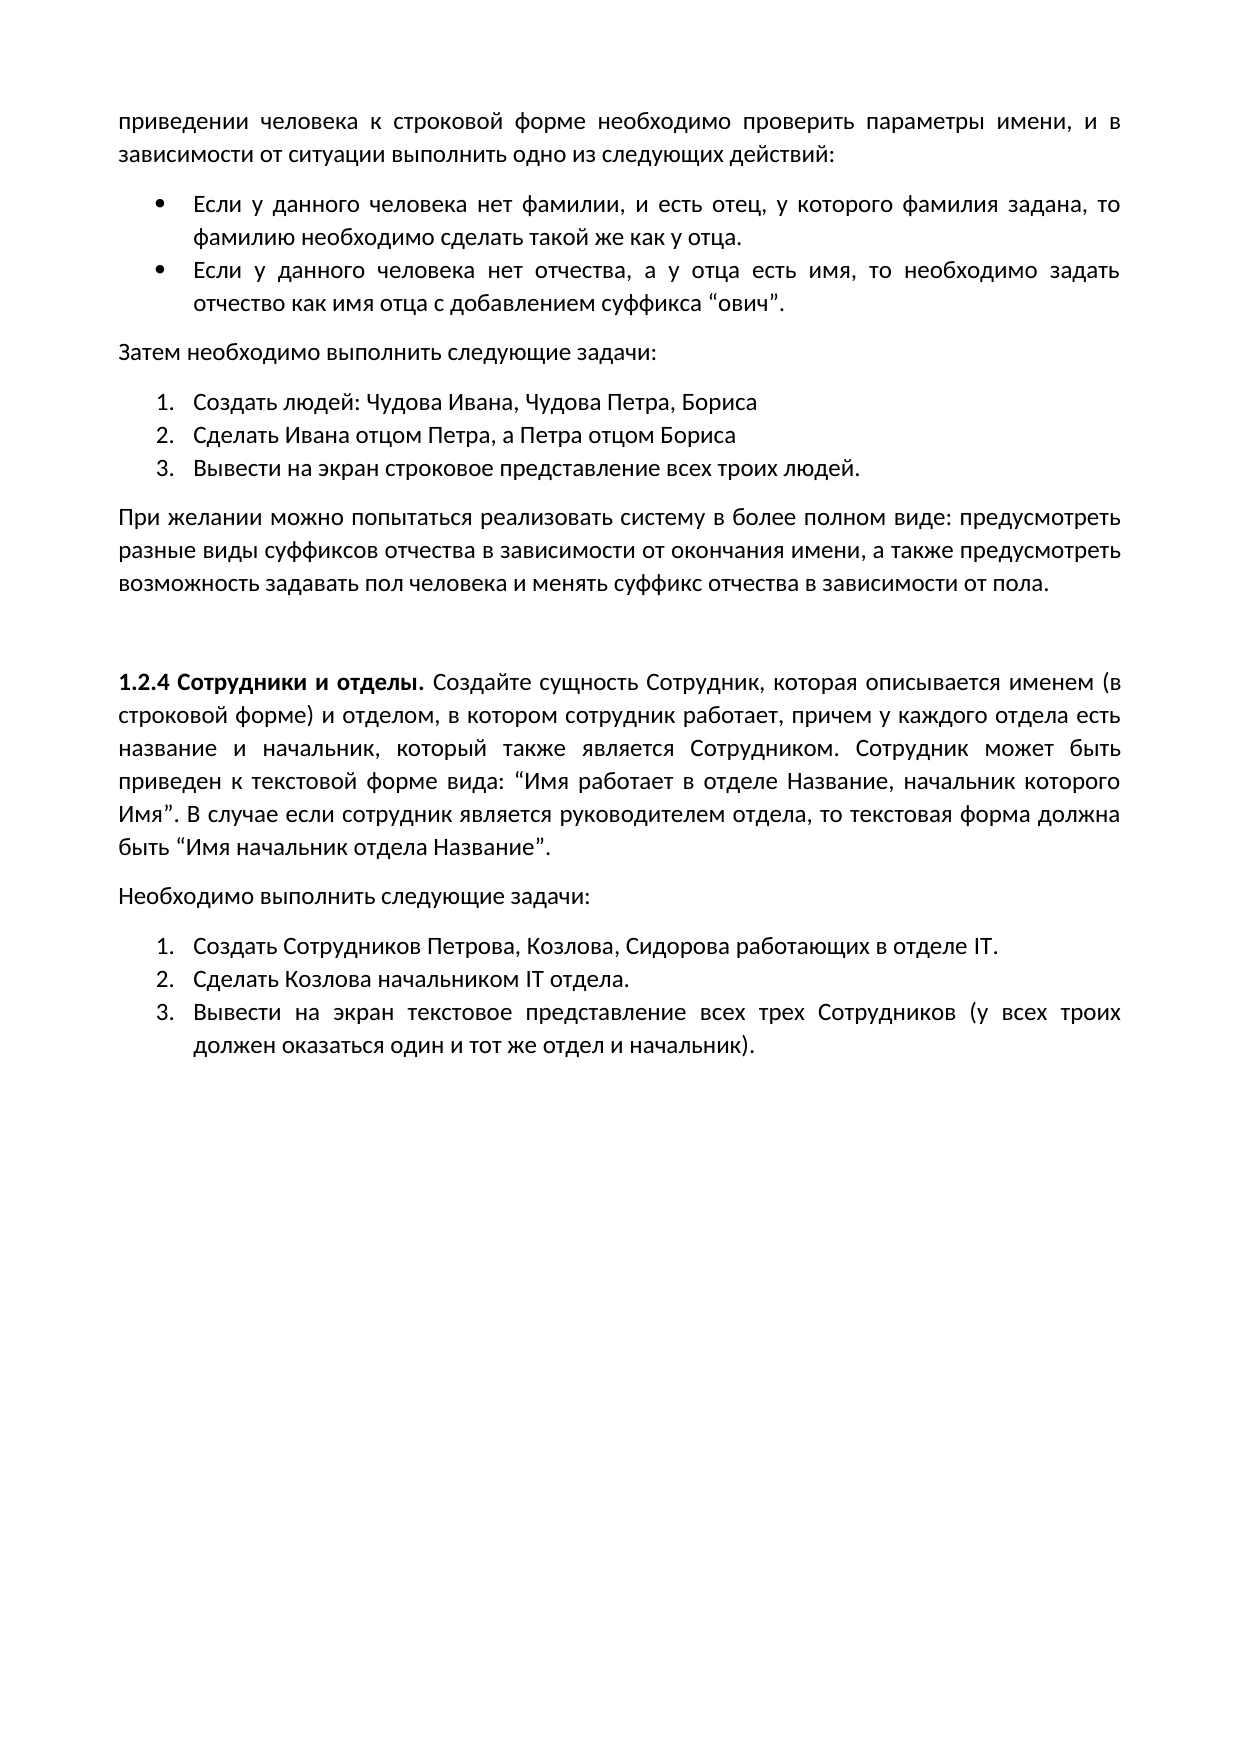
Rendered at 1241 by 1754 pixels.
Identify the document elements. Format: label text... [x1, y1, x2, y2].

list Если у данного человека нет отчества, а у отца есть имя, то необходимо задать отчество как имя отца с добавлением суффикса “ович”. [156, 254, 1122, 317]
text При желании можно попытаться реализовать систему в более полном виде: предусмотреть разные виды суффиксов отчества в зависимости от окончания имени, а также предусмотреть возможность задавать пол человека и менять суффикс отчества в зависимости от пола. [118, 501, 1122, 598]
list Сделать Козлова начальником IT отдела. [156, 963, 1122, 993]
list Если у данного человека нет фамилии, и есть отец, у которого фамилия задана, то фамилию необходимо сделать такой же как у отца. [156, 188, 1122, 251]
text Необходимо выполнить следующие задачи: [118, 881, 1122, 911]
list Сделать Ивана отцом Петра, а Петра отцом Бориса [156, 419, 1122, 449]
list Вывести на экран строковое представление всех троих людей. [156, 452, 1122, 482]
text 1.2.4 Сотрудники и отделы. Создайте сущность Сотрудник, которая описывается именем (в строковой форме) и отделом, в котором сотрудник работает, причем у каждого отдела есть название и начальник, который также является Сотрудником. Сотрудник может быть приведен к текстовой форме вида: “Имя работает в отделе Название, начальник которого Имя”. В случае если сотрудник является руководителем отдела, то текстовая форма должна быть “Имя начальник отдела Название”. [118, 666, 1122, 861]
list Создать людей: Чудова Ивана, Чудова Петра, Бориса [156, 386, 1122, 416]
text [118, 106, 1122, 169]
text Затем необходимо выполнить следующие задачи: [118, 336, 1122, 367]
list Вывести на экран текстовое представление всех трех Сотрудников (у всех троих должен оказаться один и тот же отдел и начальник). [156, 996, 1122, 1059]
list Создать Сотрудников Петрова, Козлова, Сидорова работающих в отделе IT. [156, 930, 1122, 961]
